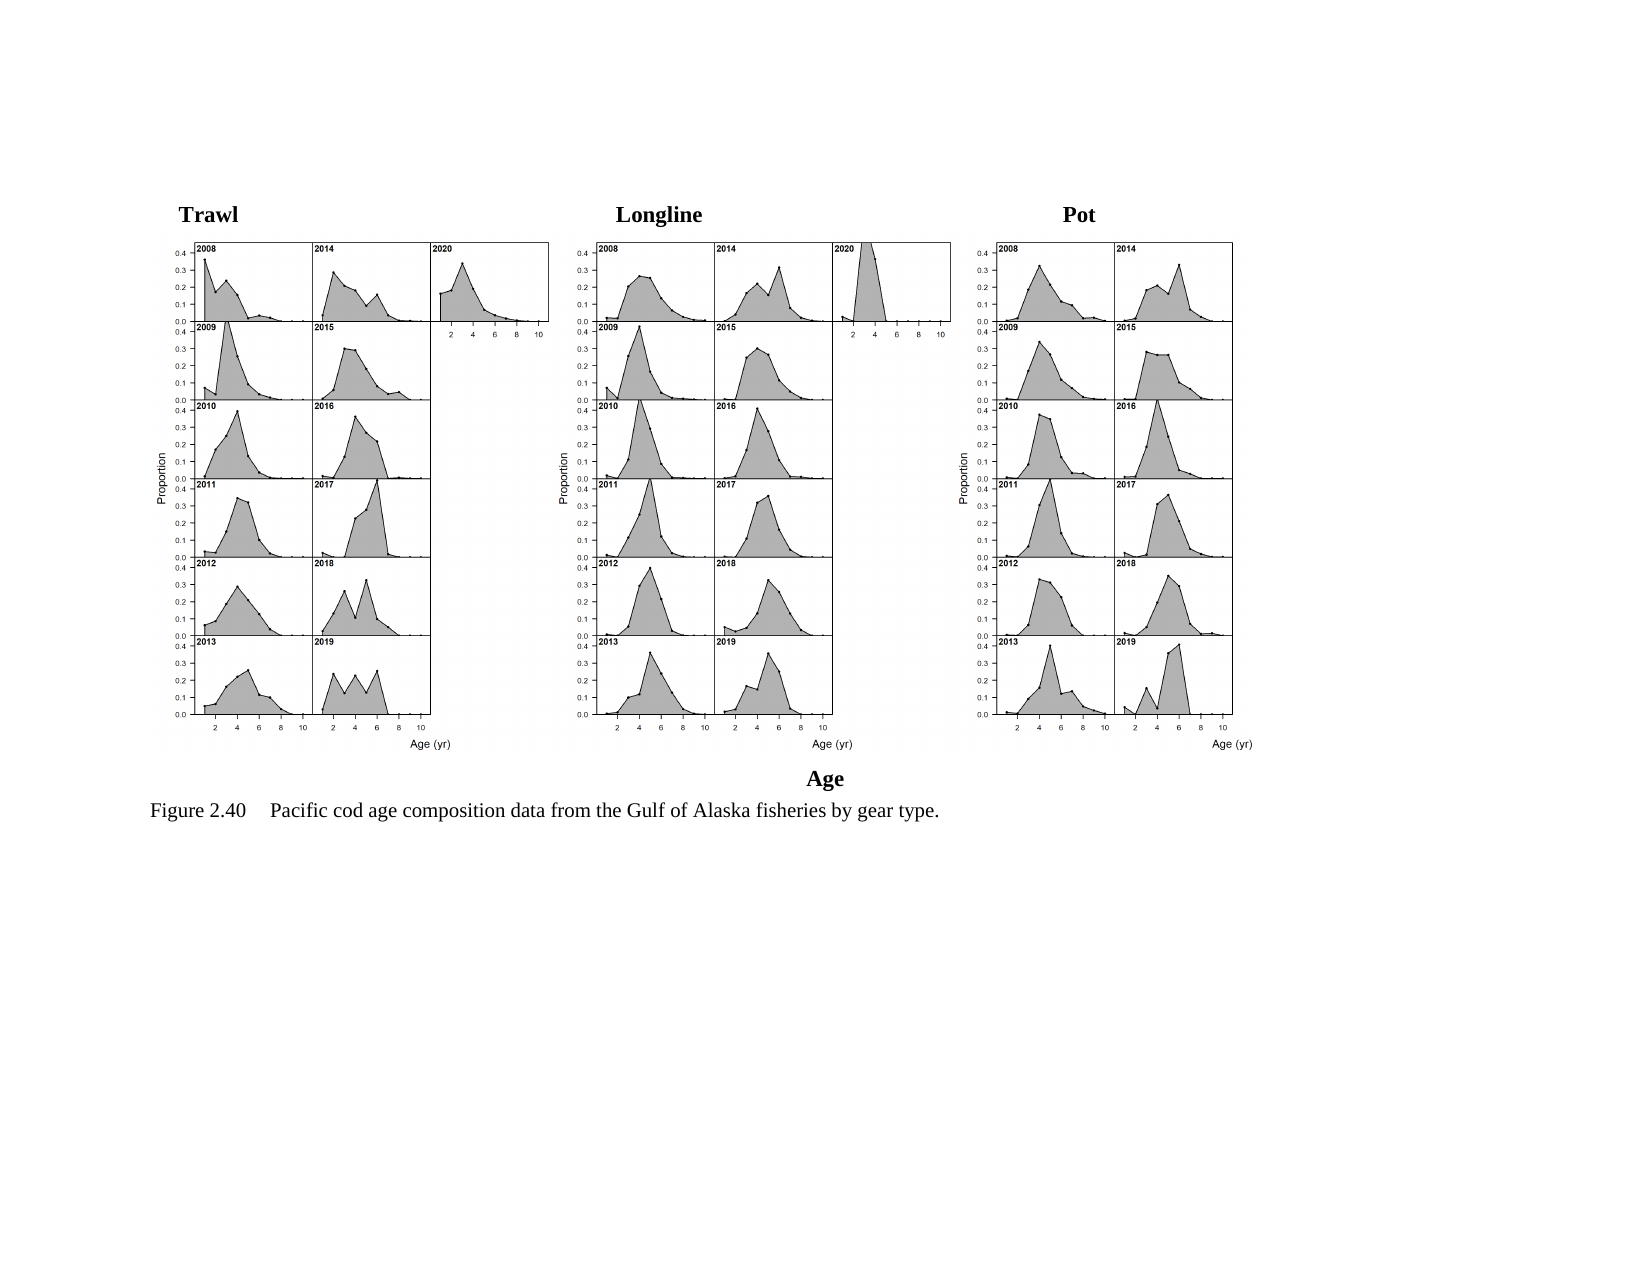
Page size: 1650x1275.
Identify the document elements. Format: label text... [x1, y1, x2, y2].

picture [150, 233, 1255, 759]
text Age [150, 765, 1500, 792]
text Trawl Longline Pot [150, 201, 1500, 228]
